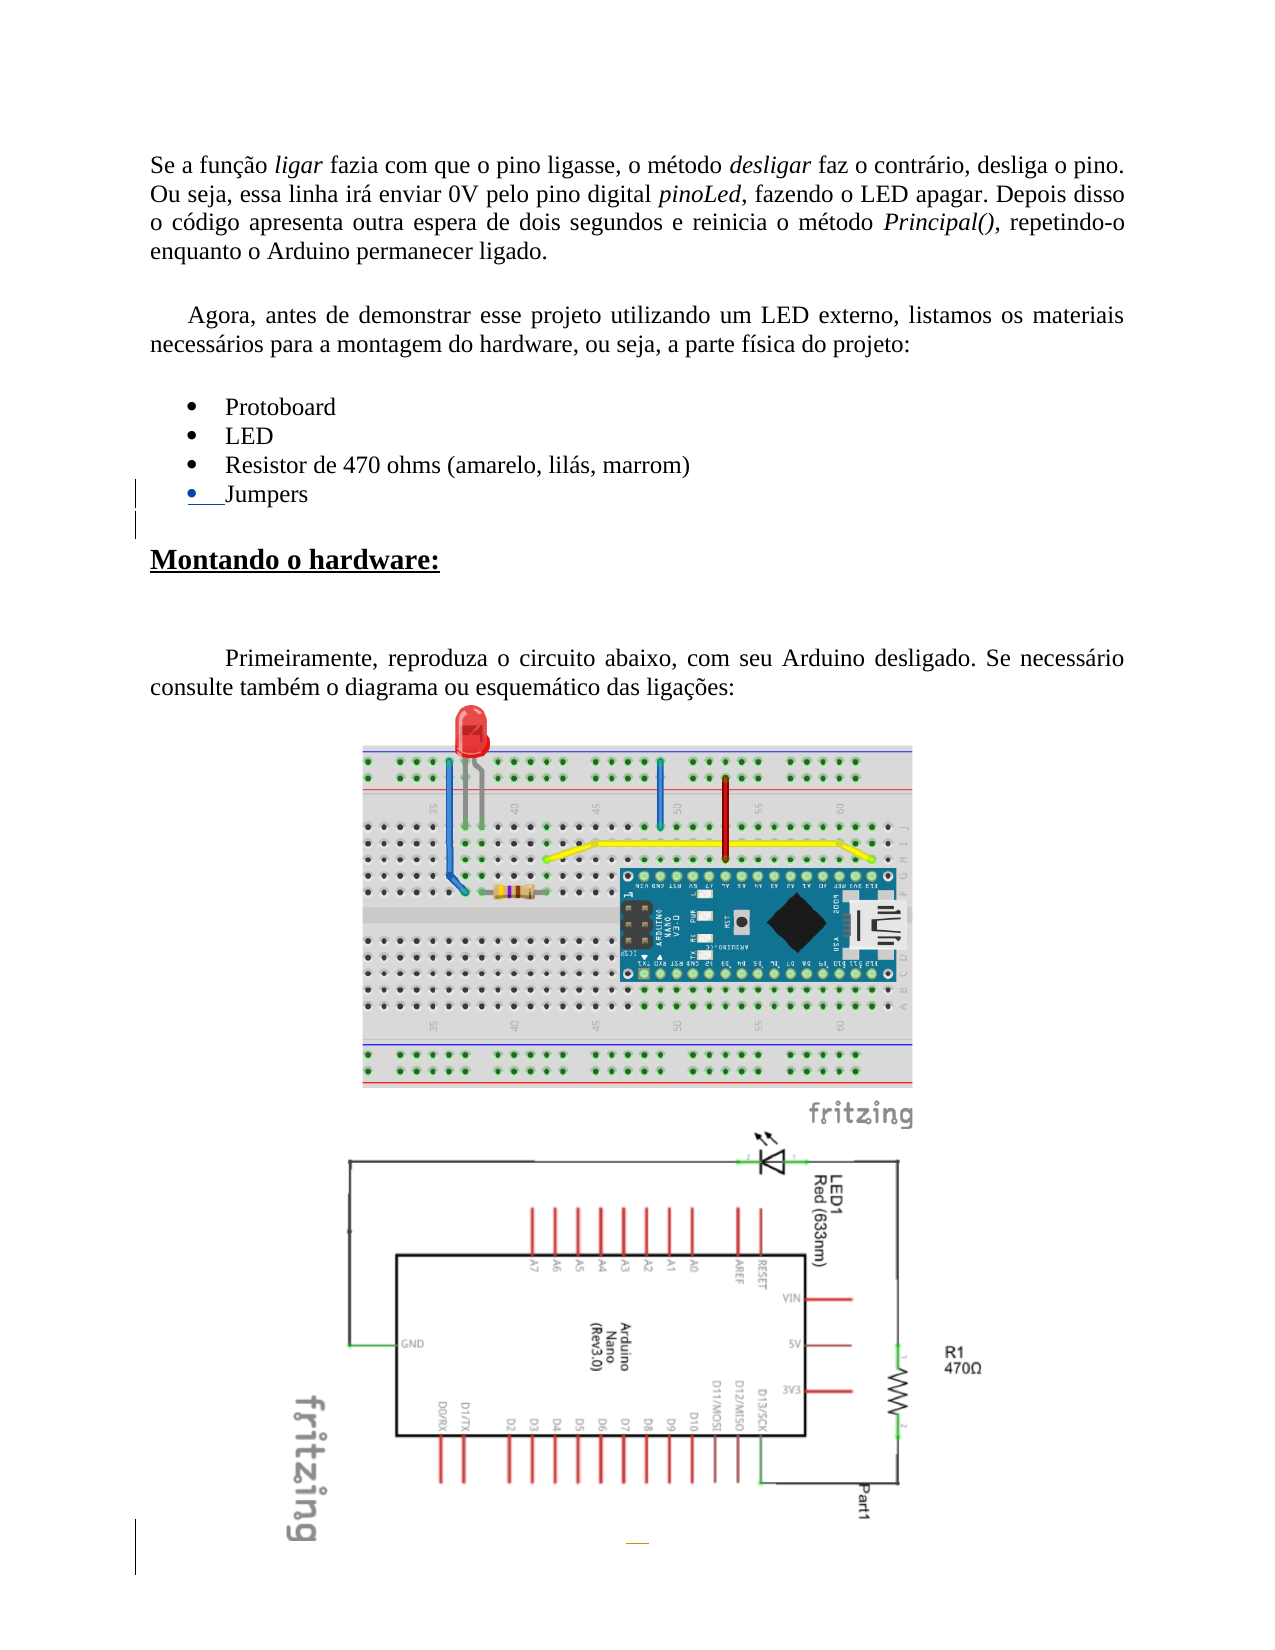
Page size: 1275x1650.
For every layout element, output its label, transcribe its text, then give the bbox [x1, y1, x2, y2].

list LED [187, 421, 1125, 450]
list Protoboard [187, 392, 1125, 421]
text Se a função ligar fazia com que o pino ligasse, o método desligar faz o contrário, desliga o pino. Ou seja, essa linha irá enviar 0V pelo pino digital pinoLed, fazendo o LED apagar. Depois disso o código apresenta outra espera de dois segundos e reinicia o método Principal(), repetindo-o enquanto o Arduino permanecer ligado. [150, 150, 1125, 265]
text Agora, antes de demonstrar esse projeto utilizando um LED externo, listamos os materiais necessários para a montagem do hardware, ou seja, a parte física do projeto: [150, 300, 1125, 357]
picture [362, 705, 913, 1129]
text Montando o hardware: [150, 542, 1125, 576]
text Primeiramente, reproduza o circuito abaixo, com seu Arduino desligado. Se necessário consulte também o diagrama ou esquemático das ligações: [150, 643, 1125, 700]
list Resistor de 470 ohms (amarelo, lilás, marrom) [187, 450, 1125, 479]
list Jumpers [187, 479, 1125, 507]
picture [287, 1131, 989, 1541]
